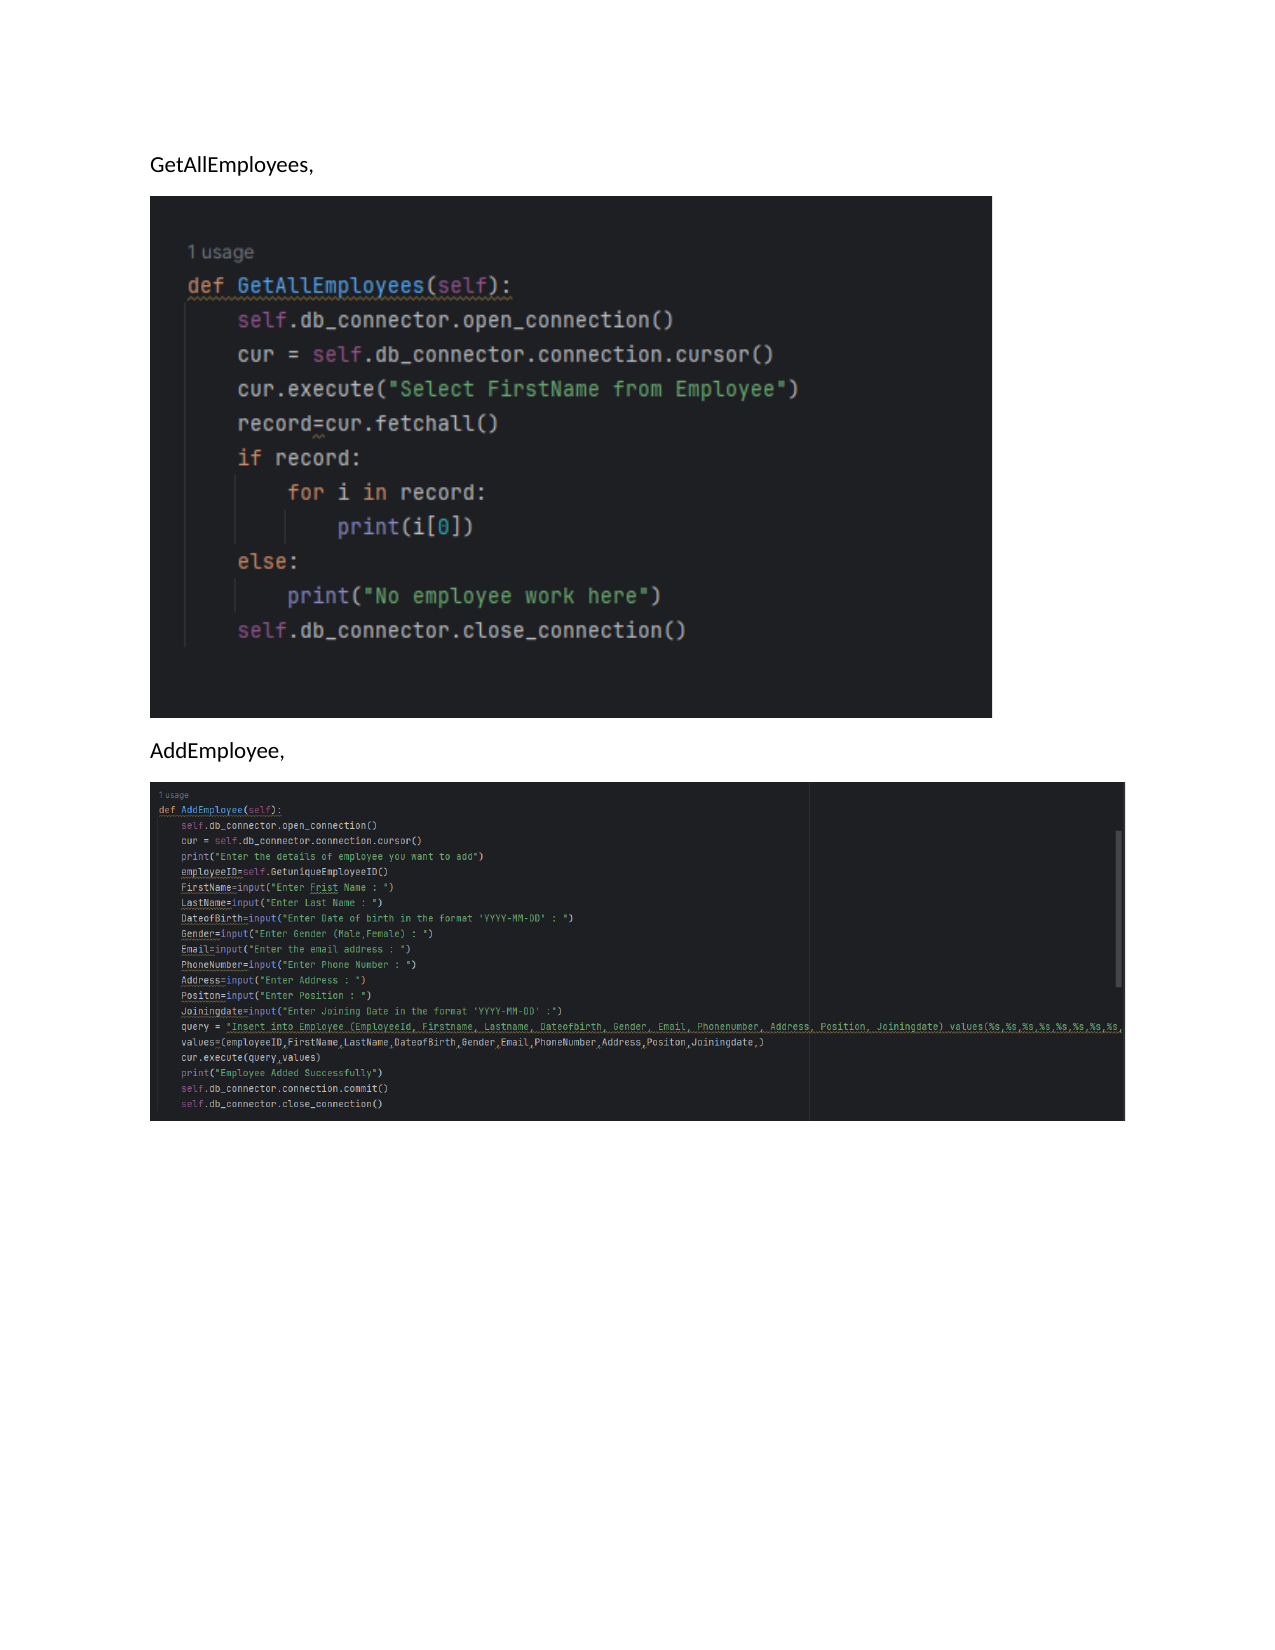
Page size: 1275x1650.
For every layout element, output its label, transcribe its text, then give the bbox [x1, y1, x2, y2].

picture [150, 782, 1125, 1121]
picture [150, 196, 993, 718]
text AddEmployee, [150, 736, 1125, 764]
text GetAllEmployees, [150, 150, 1125, 178]
